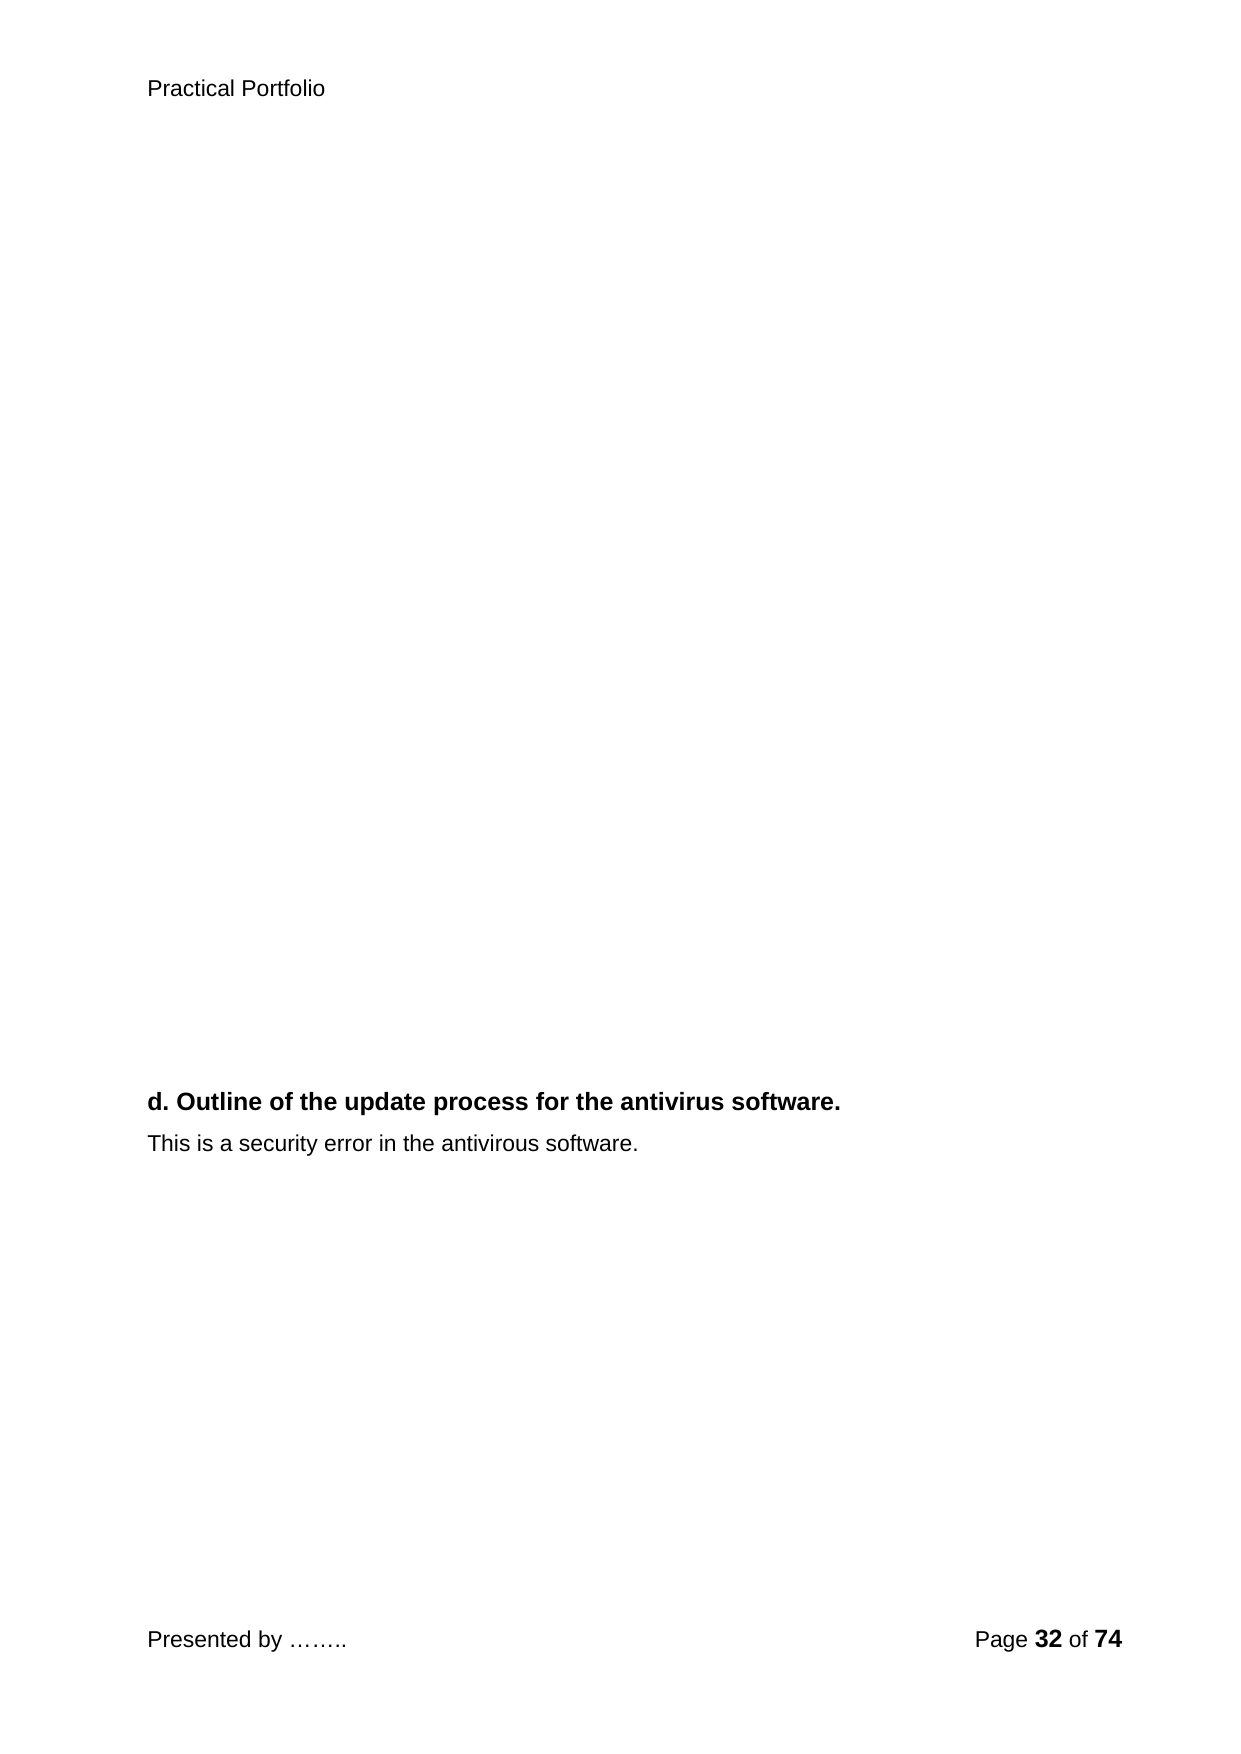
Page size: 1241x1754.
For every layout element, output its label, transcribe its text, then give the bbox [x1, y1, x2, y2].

subtitle d. Outline of the update process for the antivirus software. [147, 1087, 1122, 1115]
text This is a security error in the antivirous software. [147, 1130, 1122, 1156]
